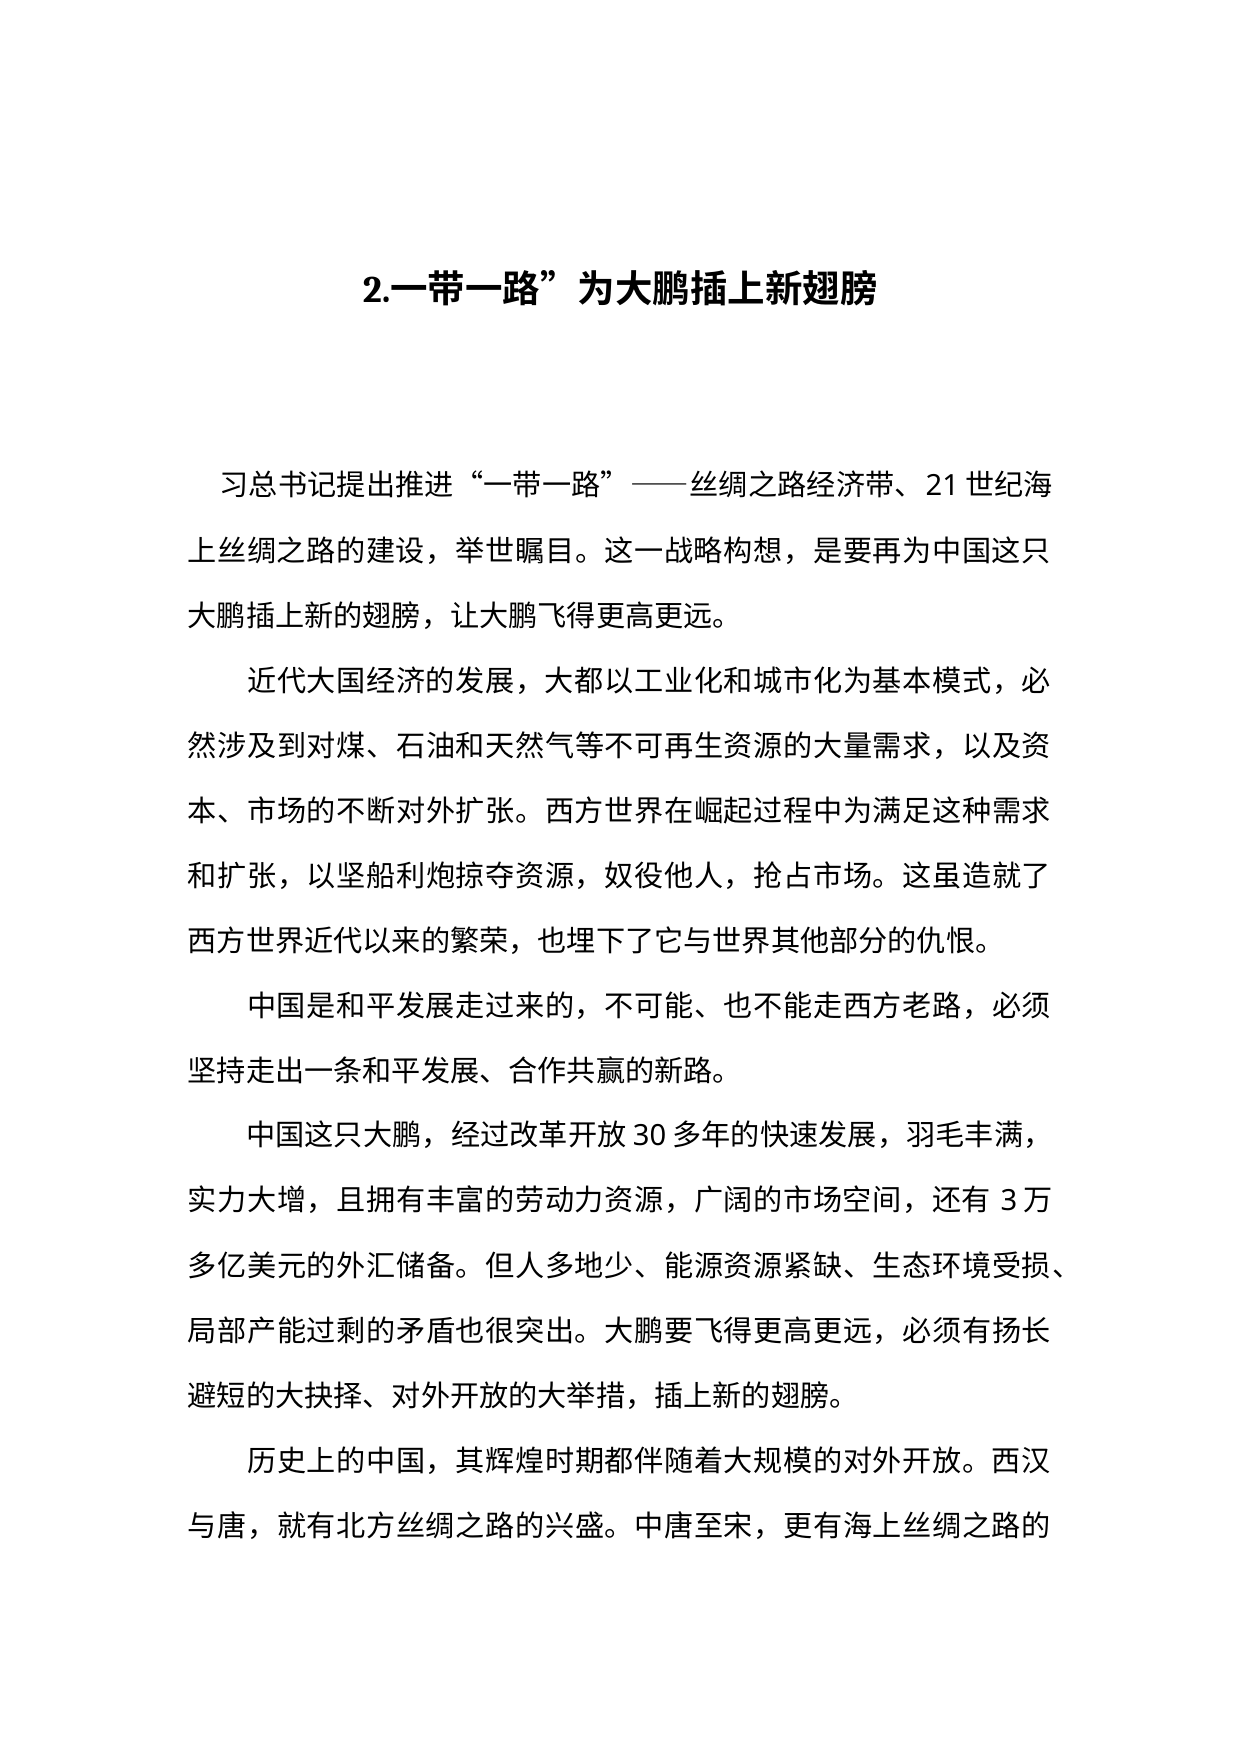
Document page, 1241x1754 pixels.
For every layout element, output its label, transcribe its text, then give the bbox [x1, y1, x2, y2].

text 中国是和平发展走过来的，不可能、也不能走西方老路，必须坚持走出一条和平发展、合作共赢的新路。 [187, 971, 1053, 1101]
text 中国这只大鹏，经过改革开放30多年的快速发展，羽毛丰满，实力大增，且拥有丰富的劳动力资源，广阔的市场空间，还有3万多亿美元的外汇储备。但人多地少、能源资源紧缺、生态环境受损、局部产能过剩的矛盾也很突出。大鹏要飞得更高更远，必须有扬长避短的大抉择、对外开放的大举措，插上新的翅膀。 [187, 1101, 1053, 1426]
text 习总书记提出推进“一带一路”——丝绸之路经济带、21世纪海上丝绸之路的建设，举世瞩目。这一战略构想，是要再为中国这只大鹏插上新的翅膀，让大鹏飞得更高更远。 [187, 451, 1053, 646]
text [187, 1426, 1053, 1556]
subtitle 2.一带一路”为大鹏插上新翅膀 [187, 254, 1053, 319]
text 近代大国经济的发展，大都以工业化和城市化为基本模式，必然涉及到对煤、石油和天然气等不可再生资源的大量需求，以及资本、市场的不断对外扩张。西方世界在崛起过程中为满足这种需求和扩张，以坚船利炮掠夺资源，奴役他人，抢占市场。这虽造就了西方世界近代以来的繁荣，也埋下了它与世界其他部分的仇恨。 [187, 646, 1053, 971]
